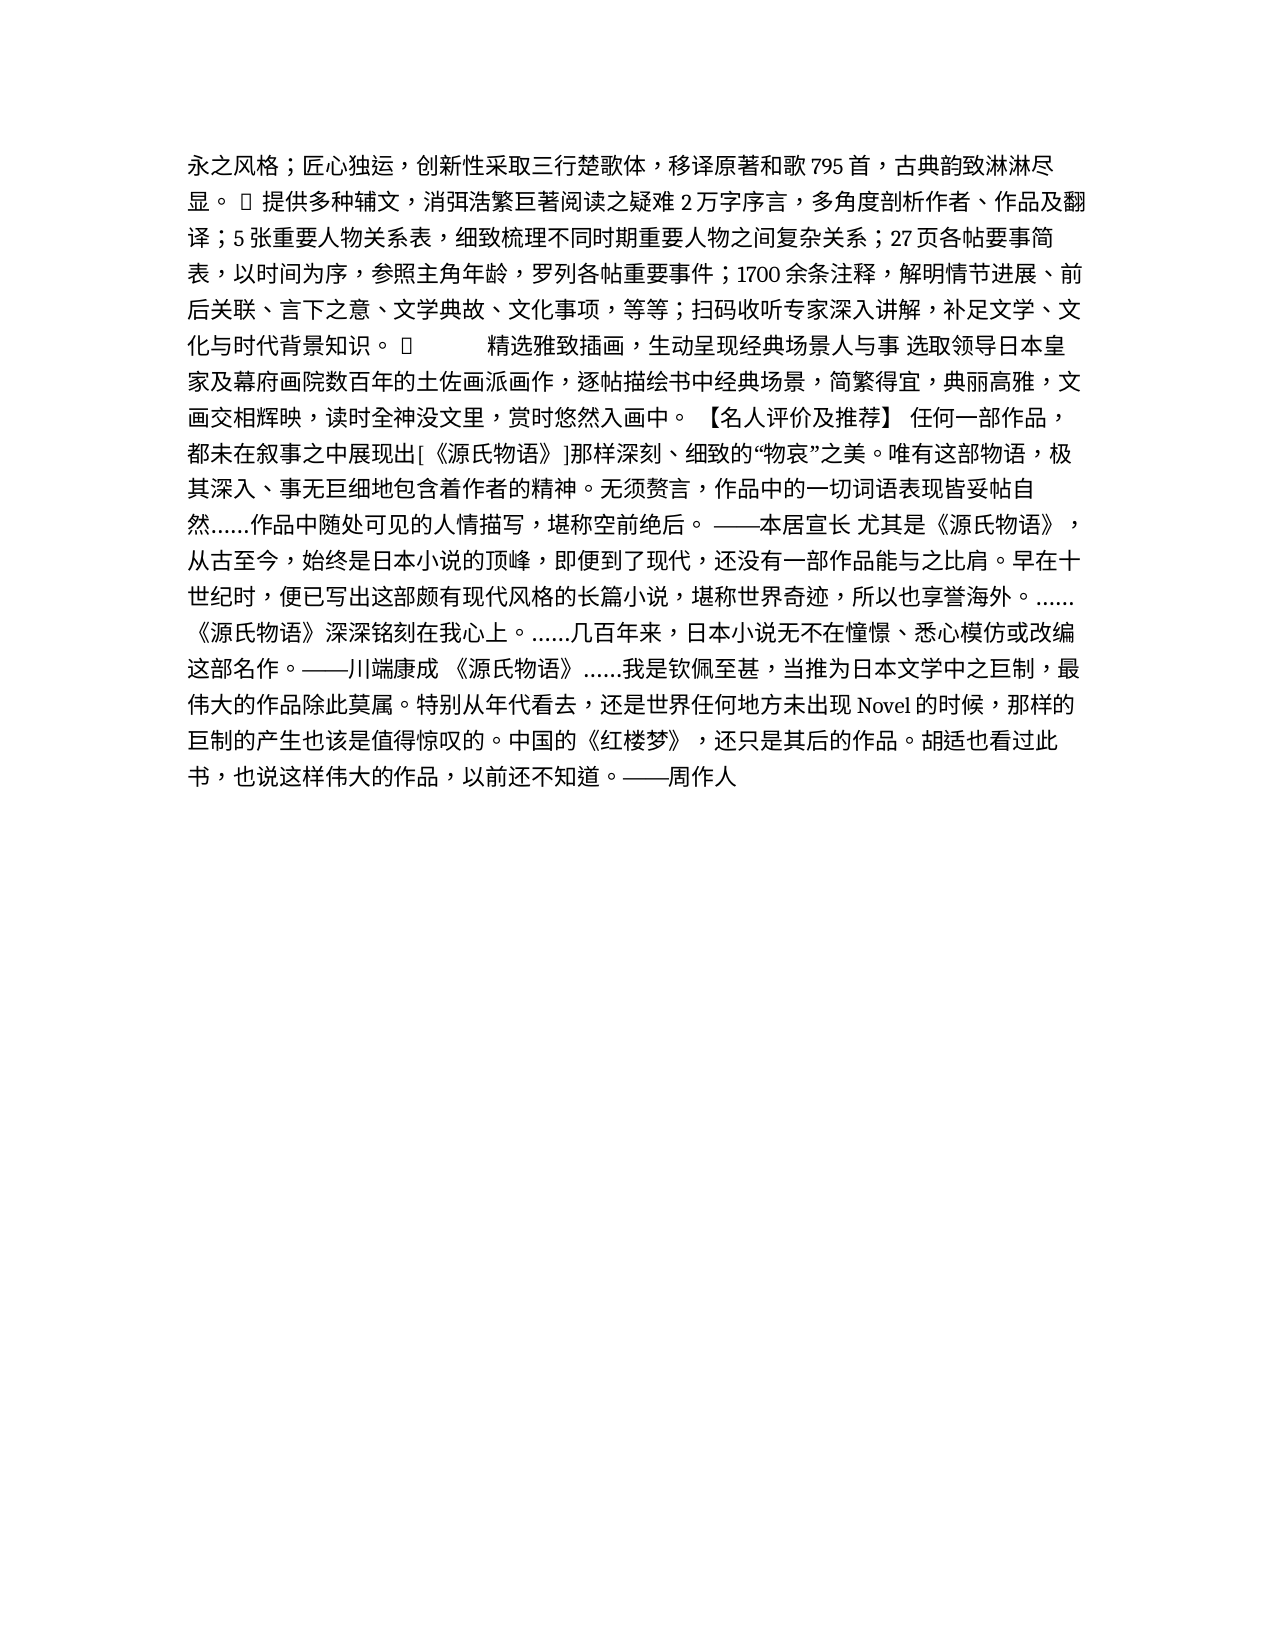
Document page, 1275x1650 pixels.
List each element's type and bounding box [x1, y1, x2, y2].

text [187, 150, 1087, 792]
